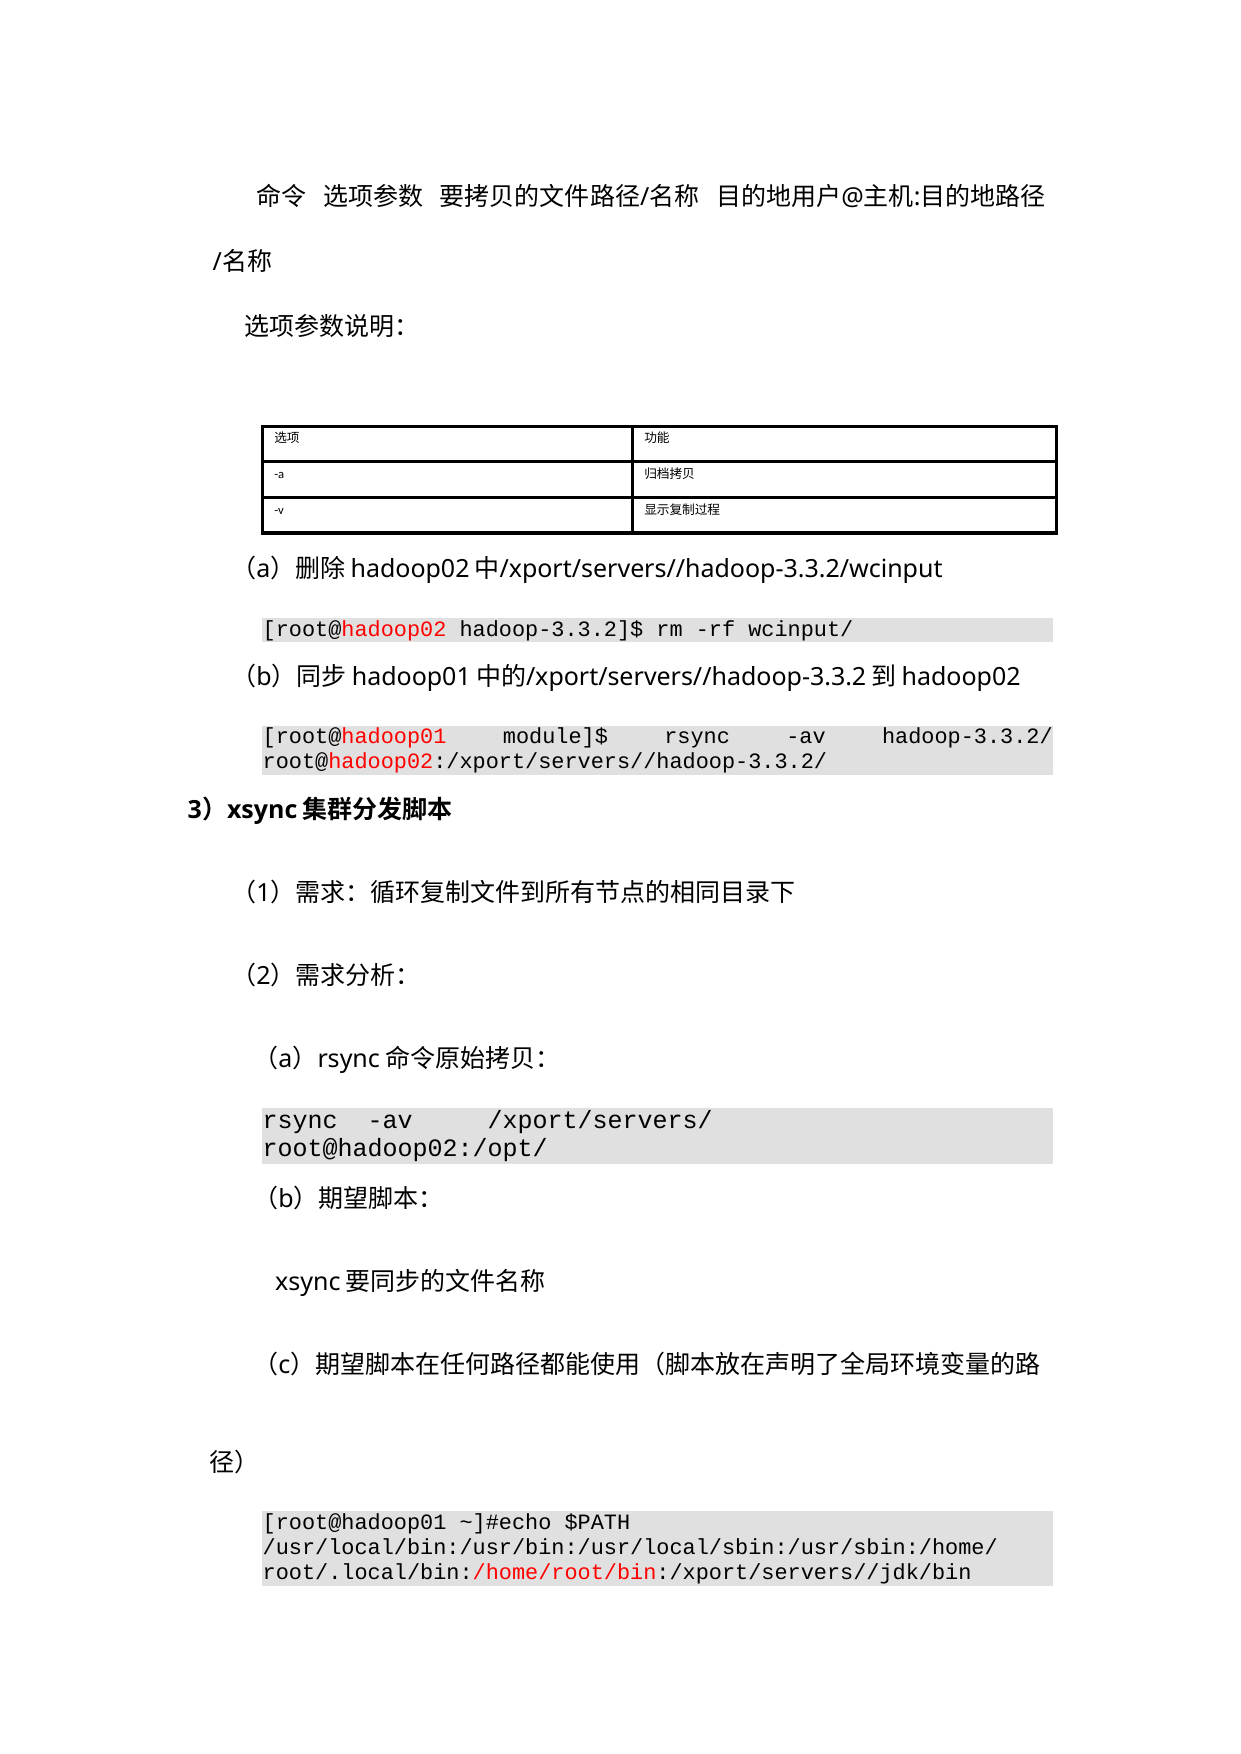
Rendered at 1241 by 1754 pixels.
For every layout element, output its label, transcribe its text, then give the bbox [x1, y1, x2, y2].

text （a）删除hadoop02中/xport/servers//hadoop-3.3.2/wcinput [187, 534, 1053, 599]
text rsync -av /xport/servers/ root@hadoop02:/opt/ [262, 1108, 1053, 1164]
text [root@hadoop02 hadoop-3.3.2]$ rm -rf wcinput/ [262, 618, 1053, 642]
text 命令 选项参数 要拷贝的文件路径/名称 目的地用户@主机:目的地路径/名称 [212, 162, 1053, 292]
text （b）同步hadoop01中的/xport/servers//hadoop-3.3.2到hadoop02 [187, 642, 1053, 707]
text [root@hadoop01 ~]#echo $PATH [262, 1511, 1053, 1536]
table_header 功能 [634, 428, 1055, 460]
text （2）需求分析： [187, 941, 1053, 1006]
table_cell -a [264, 463, 631, 496]
text （a）rsync命令原始拷贝： [209, 1024, 1053, 1089]
text /usr/local/bin:/usr/bin:/usr/local/sbin:/usr/sbin:/home/root/.local/bin:/home/root/bin:/xport/servers//jdk/bin [262, 1536, 1053, 1586]
table_cell 显示复制过程 [634, 499, 1055, 531]
table_cell -v [264, 499, 631, 531]
text xsync要同步的文件名称 [231, 1247, 1053, 1312]
table_cell 归档拷贝 [634, 463, 1055, 496]
text 选项参数说明： [187, 292, 1053, 357]
text 3）xsync集群分发脚本 [187, 775, 1053, 840]
text [root@hadoop01 module]$ rsync -av hadoop-3.3.2/ root@hadoop02:/xport/servers//hadoop-3.3.2/ [262, 726, 1053, 775]
text （c）期望脚本在任何路径都能使用（脚本放在声明了全局环境变量的路径） [209, 1331, 1053, 1493]
table_header 选项 [264, 428, 631, 460]
text （1）需求：循环复制文件到所有节点的相同目录下 [187, 858, 1053, 923]
text （b）期望脚本： [209, 1164, 1053, 1229]
